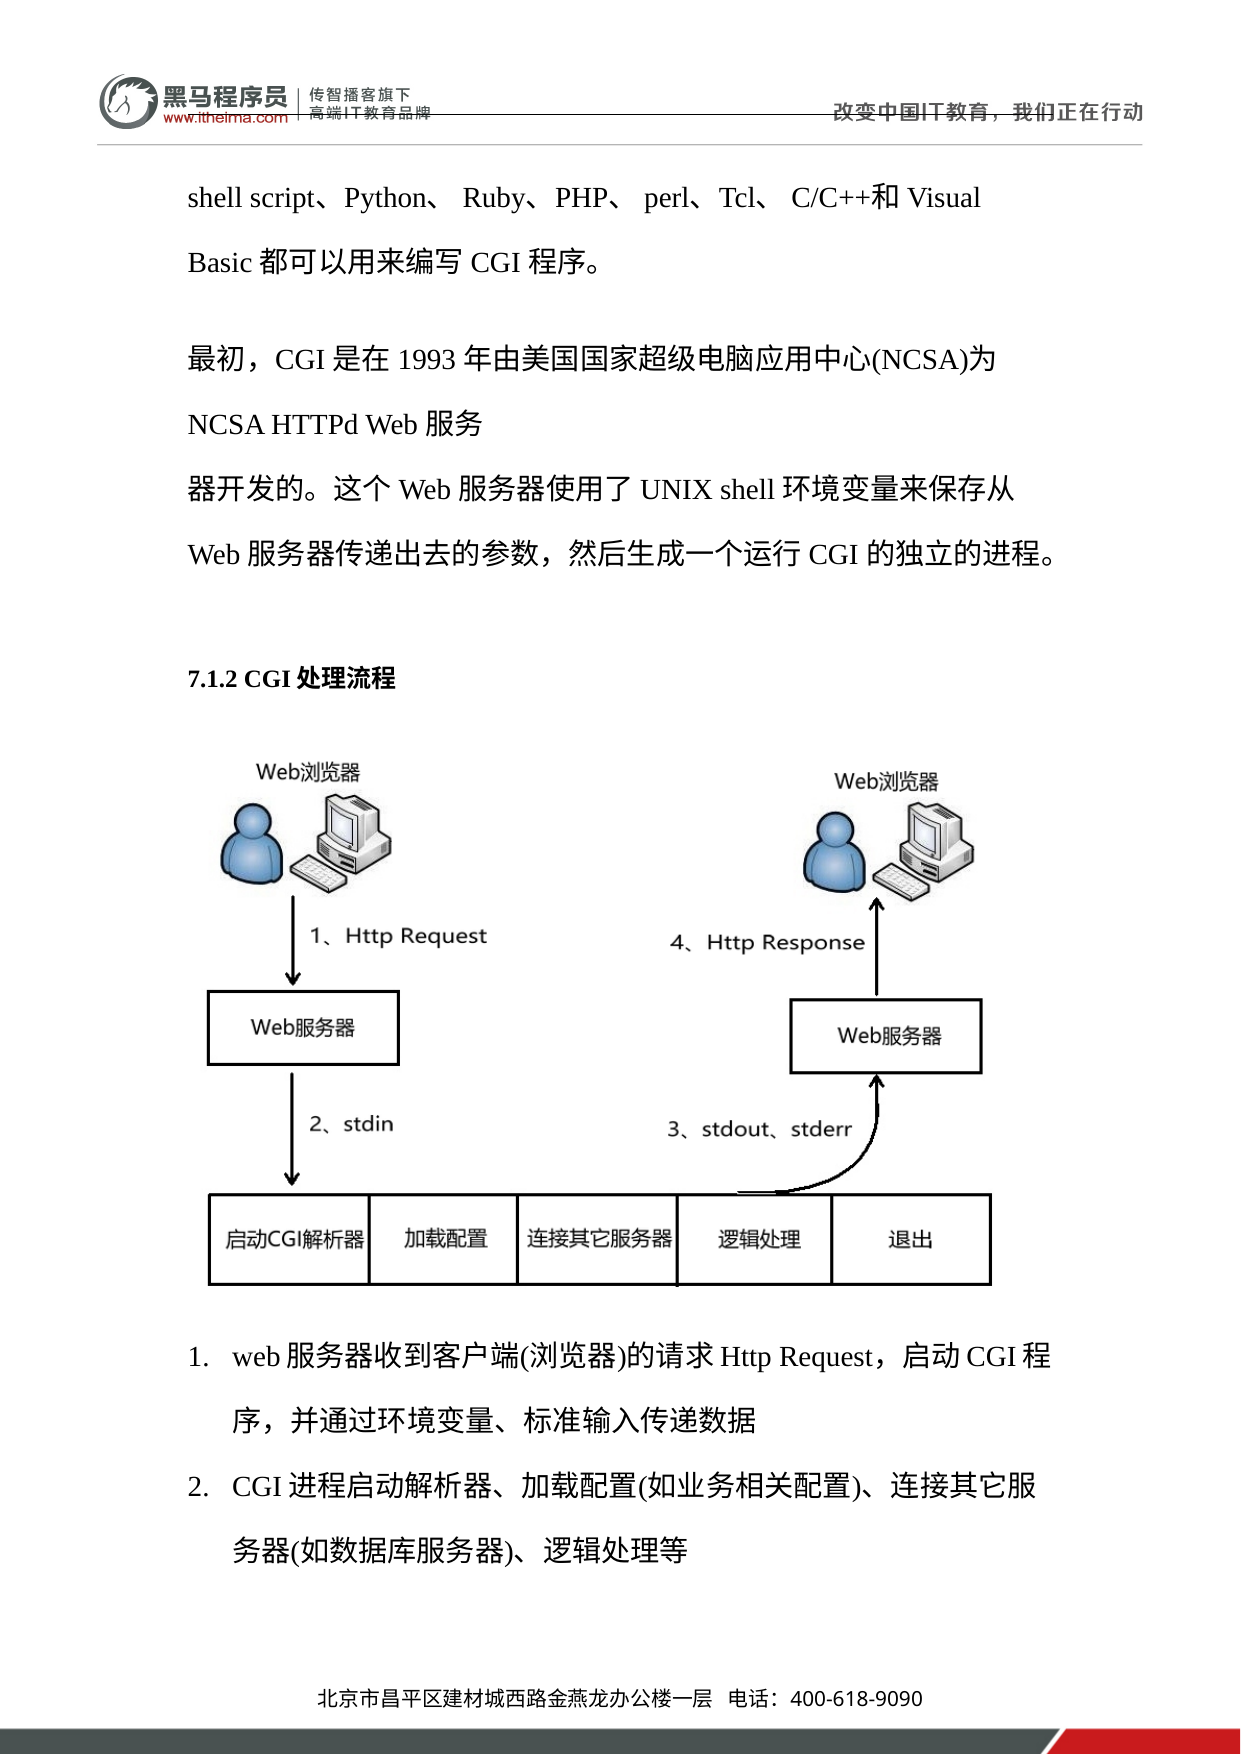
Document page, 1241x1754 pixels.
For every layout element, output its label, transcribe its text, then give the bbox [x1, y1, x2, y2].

subtitle 7.1.2 CGI处理流程 [187, 644, 1053, 709]
text CGI独立于任何语言的，CGI 程序可以用任何脚本语言或者是完全独立编程语言实现，只要这个语言可以在这个系统上运行。Unix shell script、Python、 Ruby、PHP、 perl、Tcl、 C/C++和 Visual Basic 都可以用来编写 CGI 程序。 [187, 162, 1053, 292]
text 最初，CGI 是在 1993 年由美国国家超级电脑应用中心(NCSA)为 NCSA HTTPd Web 服务 [187, 324, 1053, 454]
list CGI进程启动解析器、加载配置(如业务相关配置)、连接其它服务器(如数据库服务器)、逻辑处理等 [187, 1451, 1053, 1581]
picture [187, 746, 1014, 1311]
list web服务器收到客户端(浏览器)的请求Http Request，启动CGI程序，并通过环境变量、标准输入传递数据 [187, 1321, 1053, 1451]
picture [0, 3, 1241, 153]
text 器开发的。这个 Web 服务器使用了 UNIX shell 环境变量来保存从 Web 服务器传递出去的参数，然后生成一个运行 CGI 的独立的进程。 [187, 454, 1053, 584]
picture [0, 1669, 1241, 1754]
